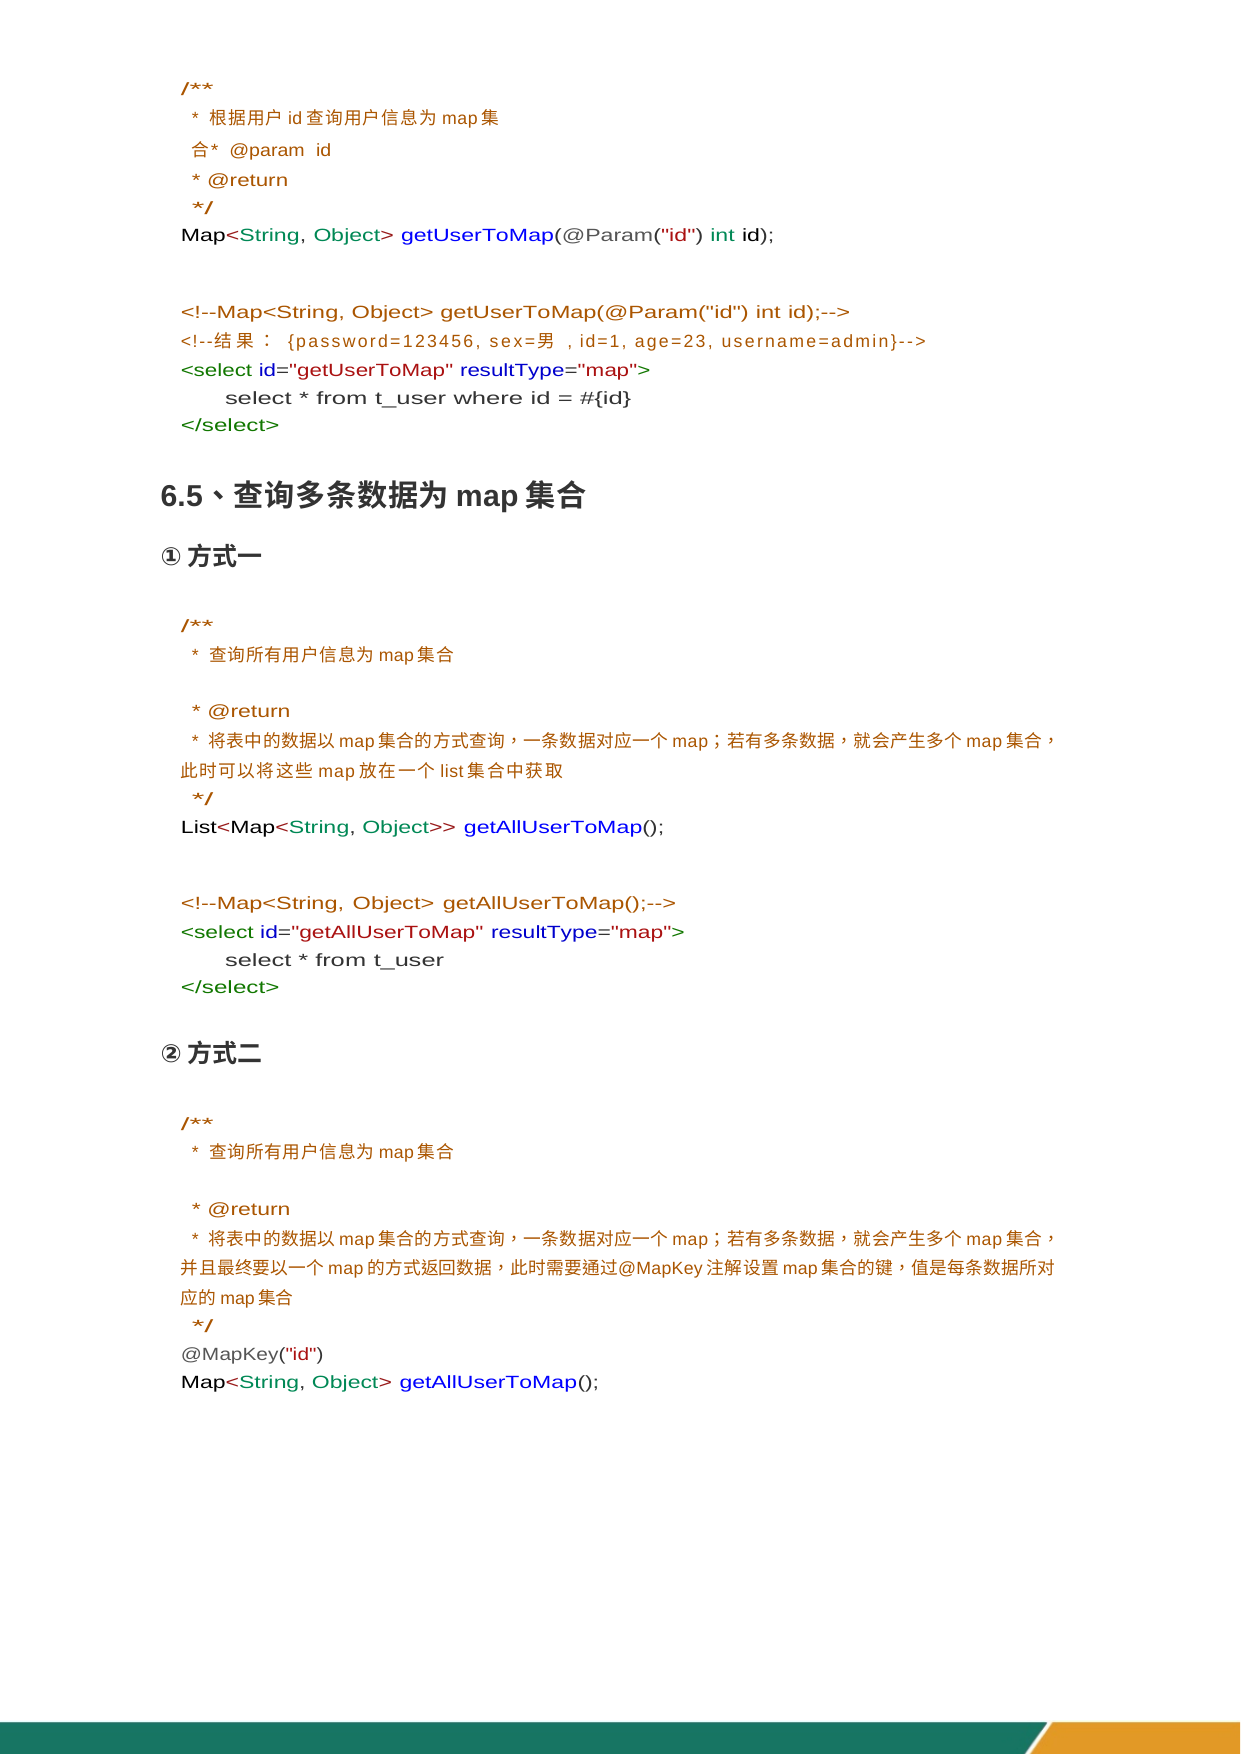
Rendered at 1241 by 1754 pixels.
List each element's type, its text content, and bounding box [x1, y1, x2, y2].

text * @return [192, 1199, 1097, 1219]
text <!--结果： {password=123456, sex=男 , id=1, age=23, username=admin}--> [181, 328, 1097, 352]
text <select id="getUserToMap" resultType="map"> select * from t_user where id = #{id} [181, 360, 660, 408]
text * 将表中的数据以map集合的方式查询，一条数据对应一个map；若有多条数据，就会产生多个map集合，此时可以将这些map放在一个list集合中获取 [181, 728, 1064, 782]
text <select id="getAllUserToMap" resultType="map"> select * from t_user [181, 922, 693, 970]
text Map<String, Object> getAllUserToMap(); [181, 1372, 1097, 1392]
text @MapKey("id") [181, 1344, 1097, 1364]
text * 查询所有用户信息为map集合 [192, 642, 1097, 666]
text */ [192, 788, 1097, 809]
text <!--Map<String, Object> getAllUserToMap();--> [181, 893, 1097, 913]
text Map<String, Object> getUserToMap(@Param("id") int id); [181, 226, 1097, 246]
text List<Map<String, Object>> getAllUserToMap(); [181, 816, 1097, 837]
picture [0, 1720, 1241, 1754]
text </select> [181, 978, 1097, 998]
text </select> [181, 416, 1097, 436]
text * 将表中的数据以map集合的方式查询，一条数据对应一个map；若有多条数据，就会产生多个map集合，并且最终要以一个map的方式返回数据，此时需要通过@MapKey注解设置map集合的键，值是每条数据所对应的map集合 [181, 1226, 1064, 1309]
text * @return */ [192, 169, 297, 218]
text */ [192, 1316, 1097, 1336]
text 6.5、查询多条数据为map集合 [160, 474, 1097, 516]
text ②方式二 [160, 1036, 1097, 1070]
text ①方式一 [160, 538, 1097, 572]
text * @return [192, 701, 1097, 722]
text /** [181, 78, 1097, 99]
text <!--Map<String, Object> getUserToMap(@Param("id") int id);--> [181, 302, 1097, 322]
text * 根据用户id查询用户信息为map集合* @param id [192, 106, 507, 162]
text /** [181, 616, 1097, 636]
text * 查询所有用户信息为map集合 [192, 1140, 1097, 1164]
text /** [181, 1113, 1097, 1134]
